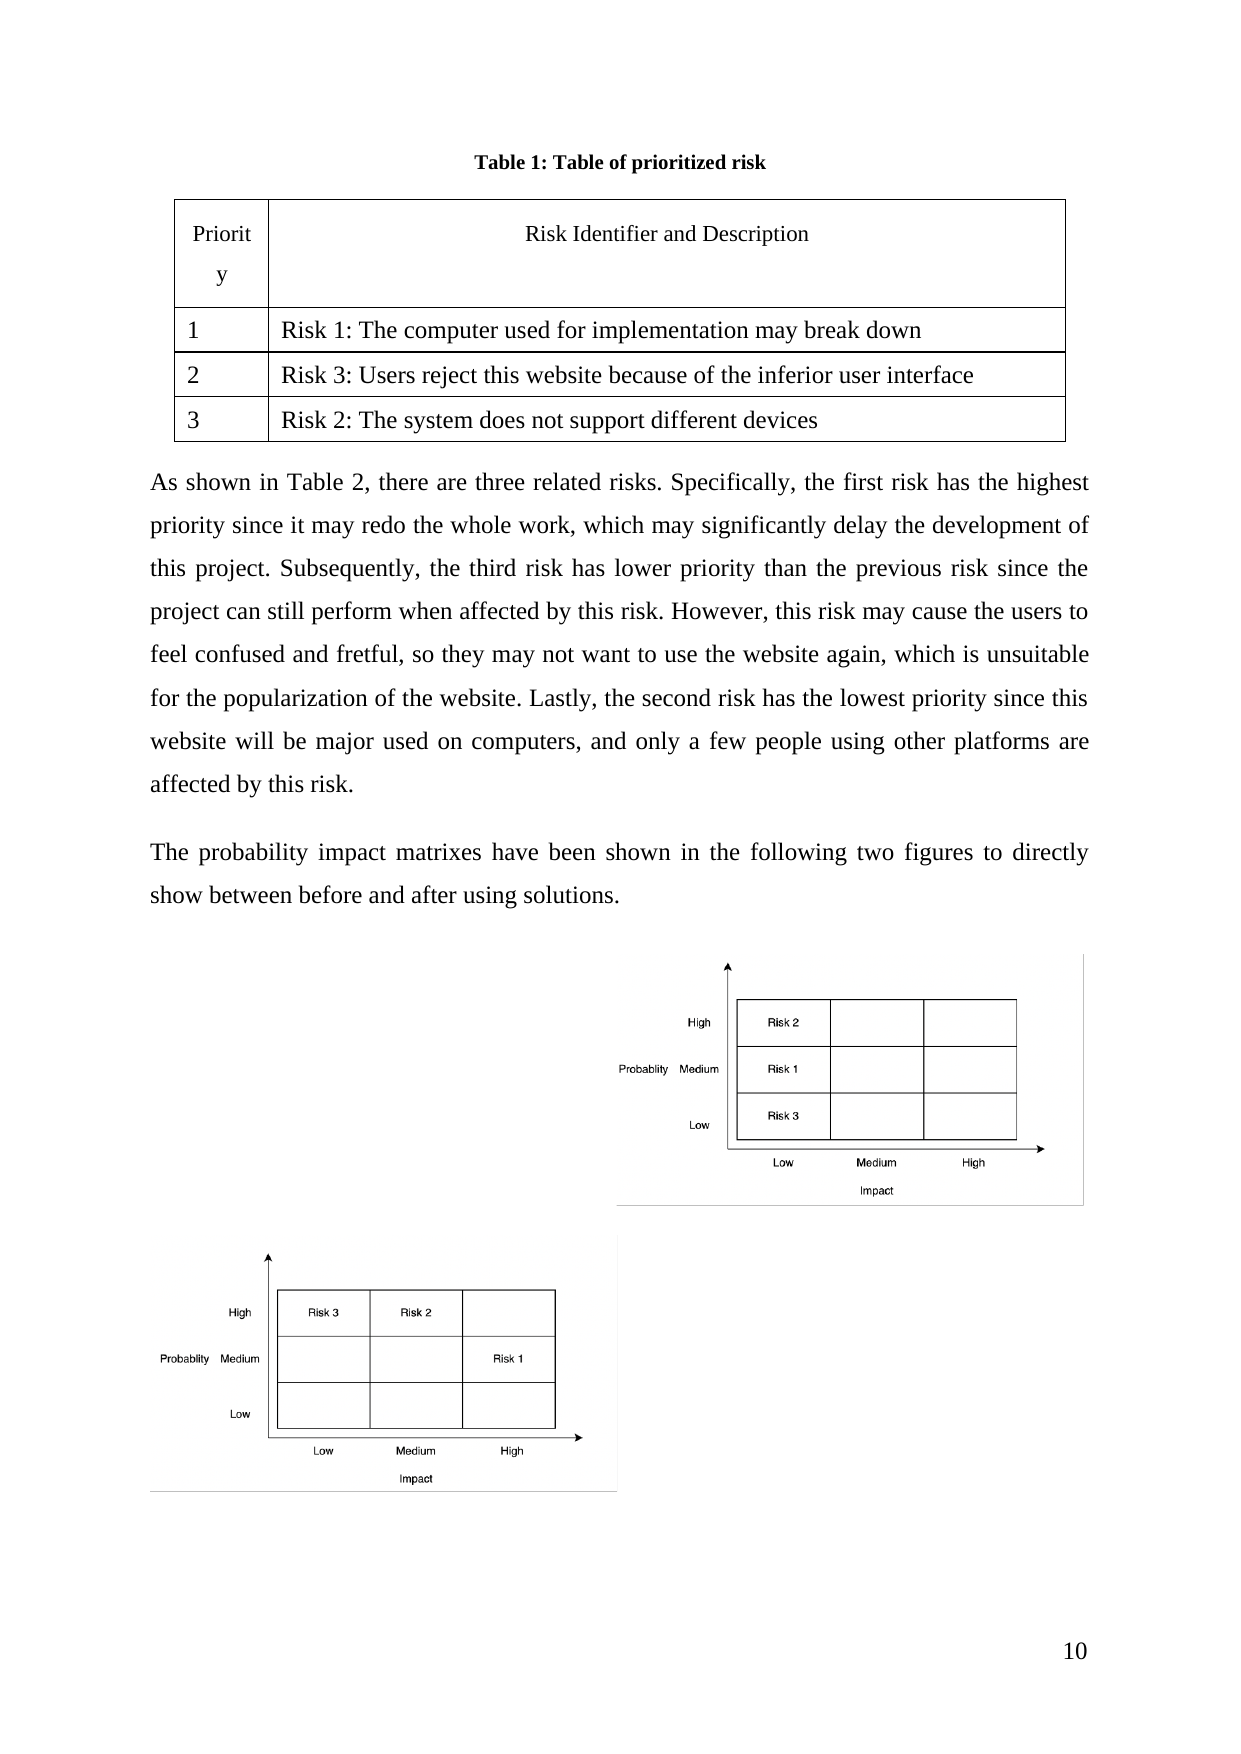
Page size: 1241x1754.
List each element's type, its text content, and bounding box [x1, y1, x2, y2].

picture [150, 1235, 618, 1492]
text Table 1: Table of prioritized risk [150, 150, 1090, 174]
table_header Risk Identifier and Description [269, 200, 1065, 307]
table_cell Risk 2: The system does not support different devices [269, 397, 1065, 441]
table_cell 3 [175, 397, 268, 441]
table_cell Risk 1: The computer used for implementation may break down [269, 308, 1065, 351]
picture [616, 954, 1084, 1206]
table_header Priority [175, 200, 268, 307]
text As shown in Table 2, there are three related risks. Specifically, the first risk has the highest priority since it may redo the whole work, which may significantly delay the development of this project. Subsequently, the third risk has lower priority than the previous risk since the project can still perform when affected by this risk. However, this risk may cause the users to feel confused and fretful, so they may not want to use the website again, which is unsuitable for the popularization of the website. Lastly, the second risk has the lowest priority since this website will be major used on computers, and only a few people using other platforms are affected by this risk. [150, 467, 1090, 798]
table_cell Risk 3: Users reject this website because of the inferior user interface [269, 353, 1065, 396]
table_cell 1 [175, 308, 268, 351]
text The probability impact matrixes have been shown in the following two figures to directly show between before and after using solutions. [150, 837, 1090, 909]
table_cell 2 [175, 353, 268, 396]
